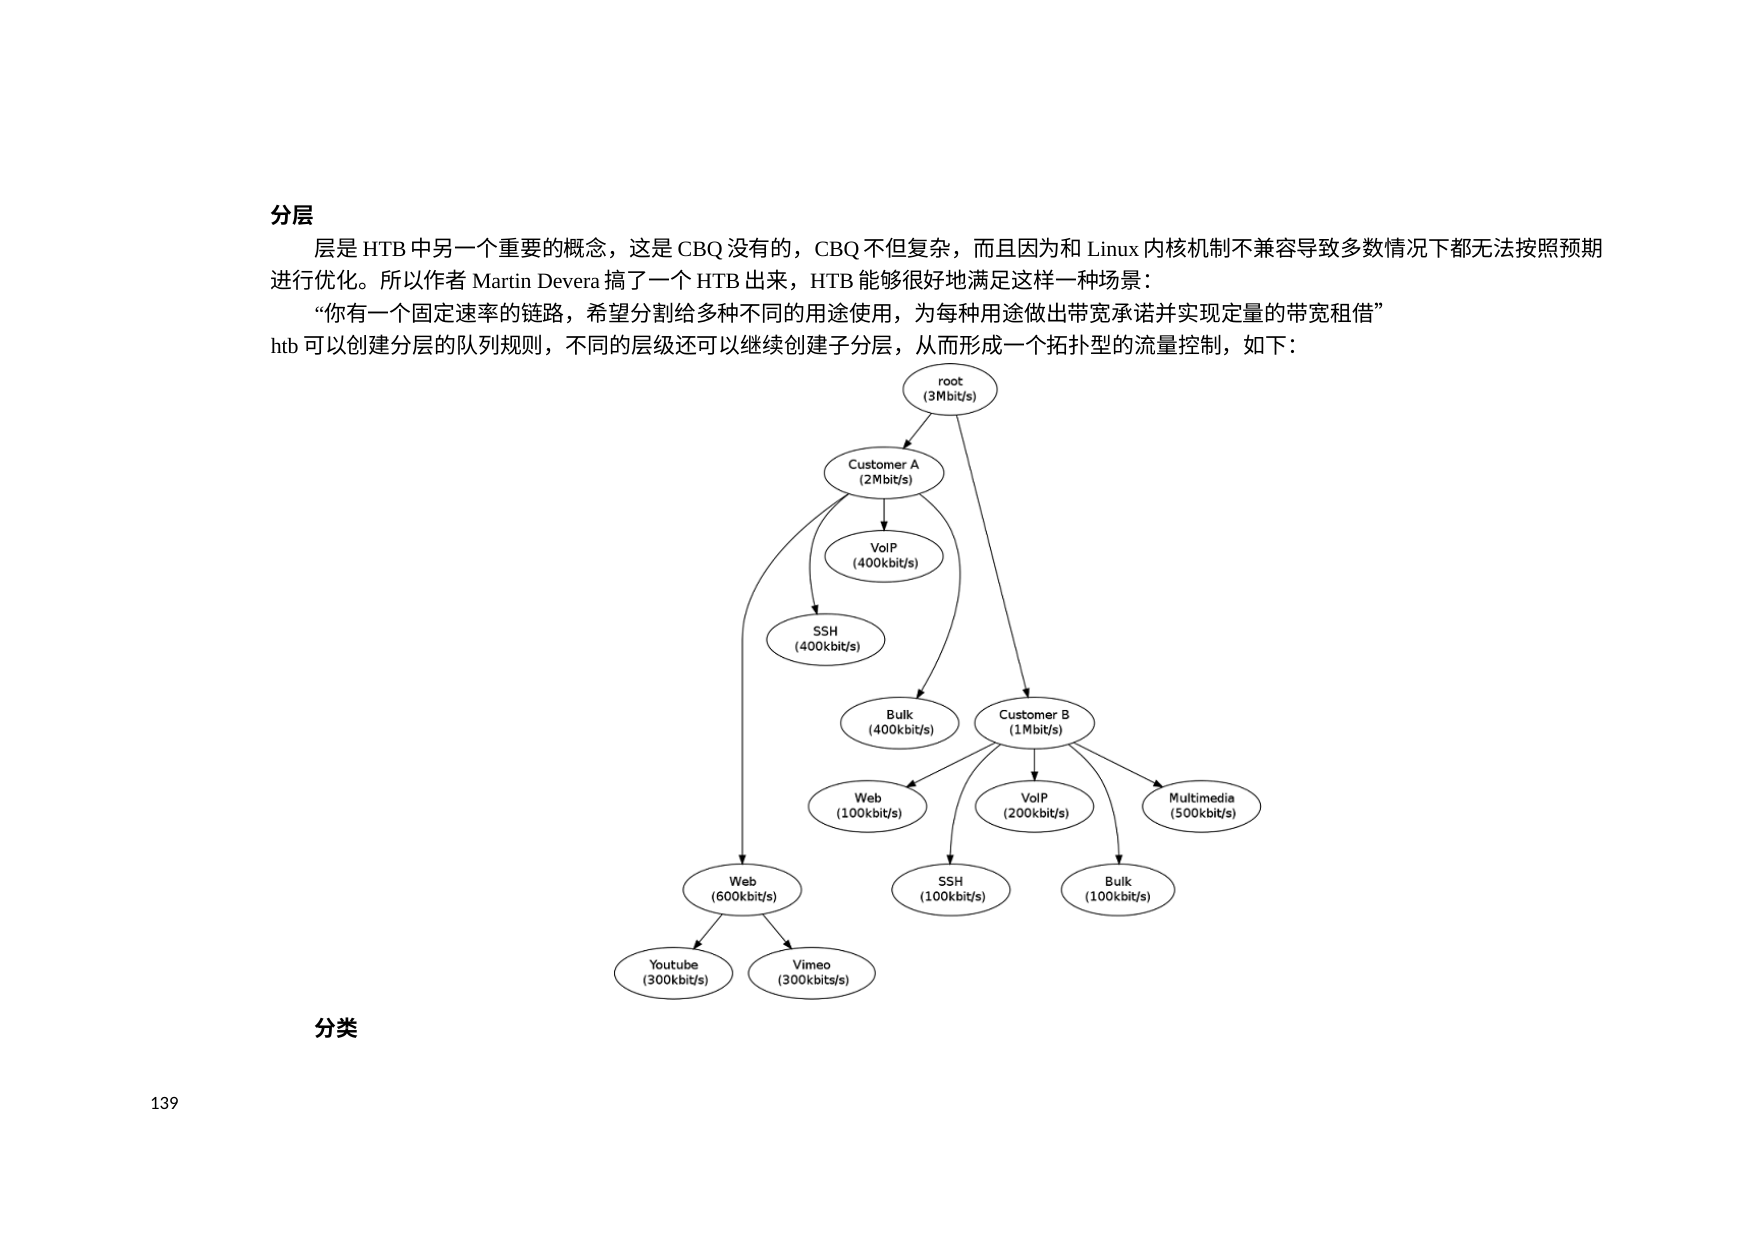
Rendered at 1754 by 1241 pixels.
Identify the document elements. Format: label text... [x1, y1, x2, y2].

list “你有一个固定速率的链路，希望分割给多种不同的用途使用，为每种用途做出带宽承诺并实现定量的带宽租借” [271, 295, 1604, 328]
list htb可以创建分层的队列规则，不同的层级还可以继续创建子分层，从而形成一个拓扑型的流量控制，如下： [271, 328, 1604, 360]
list 分类 [271, 1010, 1604, 1043]
list 分层 [271, 198, 1604, 230]
list 层是HTB中另一个重要的概念，这是CBQ没有的，CBQ不但复杂，而且因为和Linux内核机制不兼容导致多数情况下都无法按照预期进行优化。所以作者Martin Devera搞了一个HTB出来，HTB能够很好地满足这样一种场景： [271, 230, 1604, 295]
picture [611, 360, 1263, 1003]
